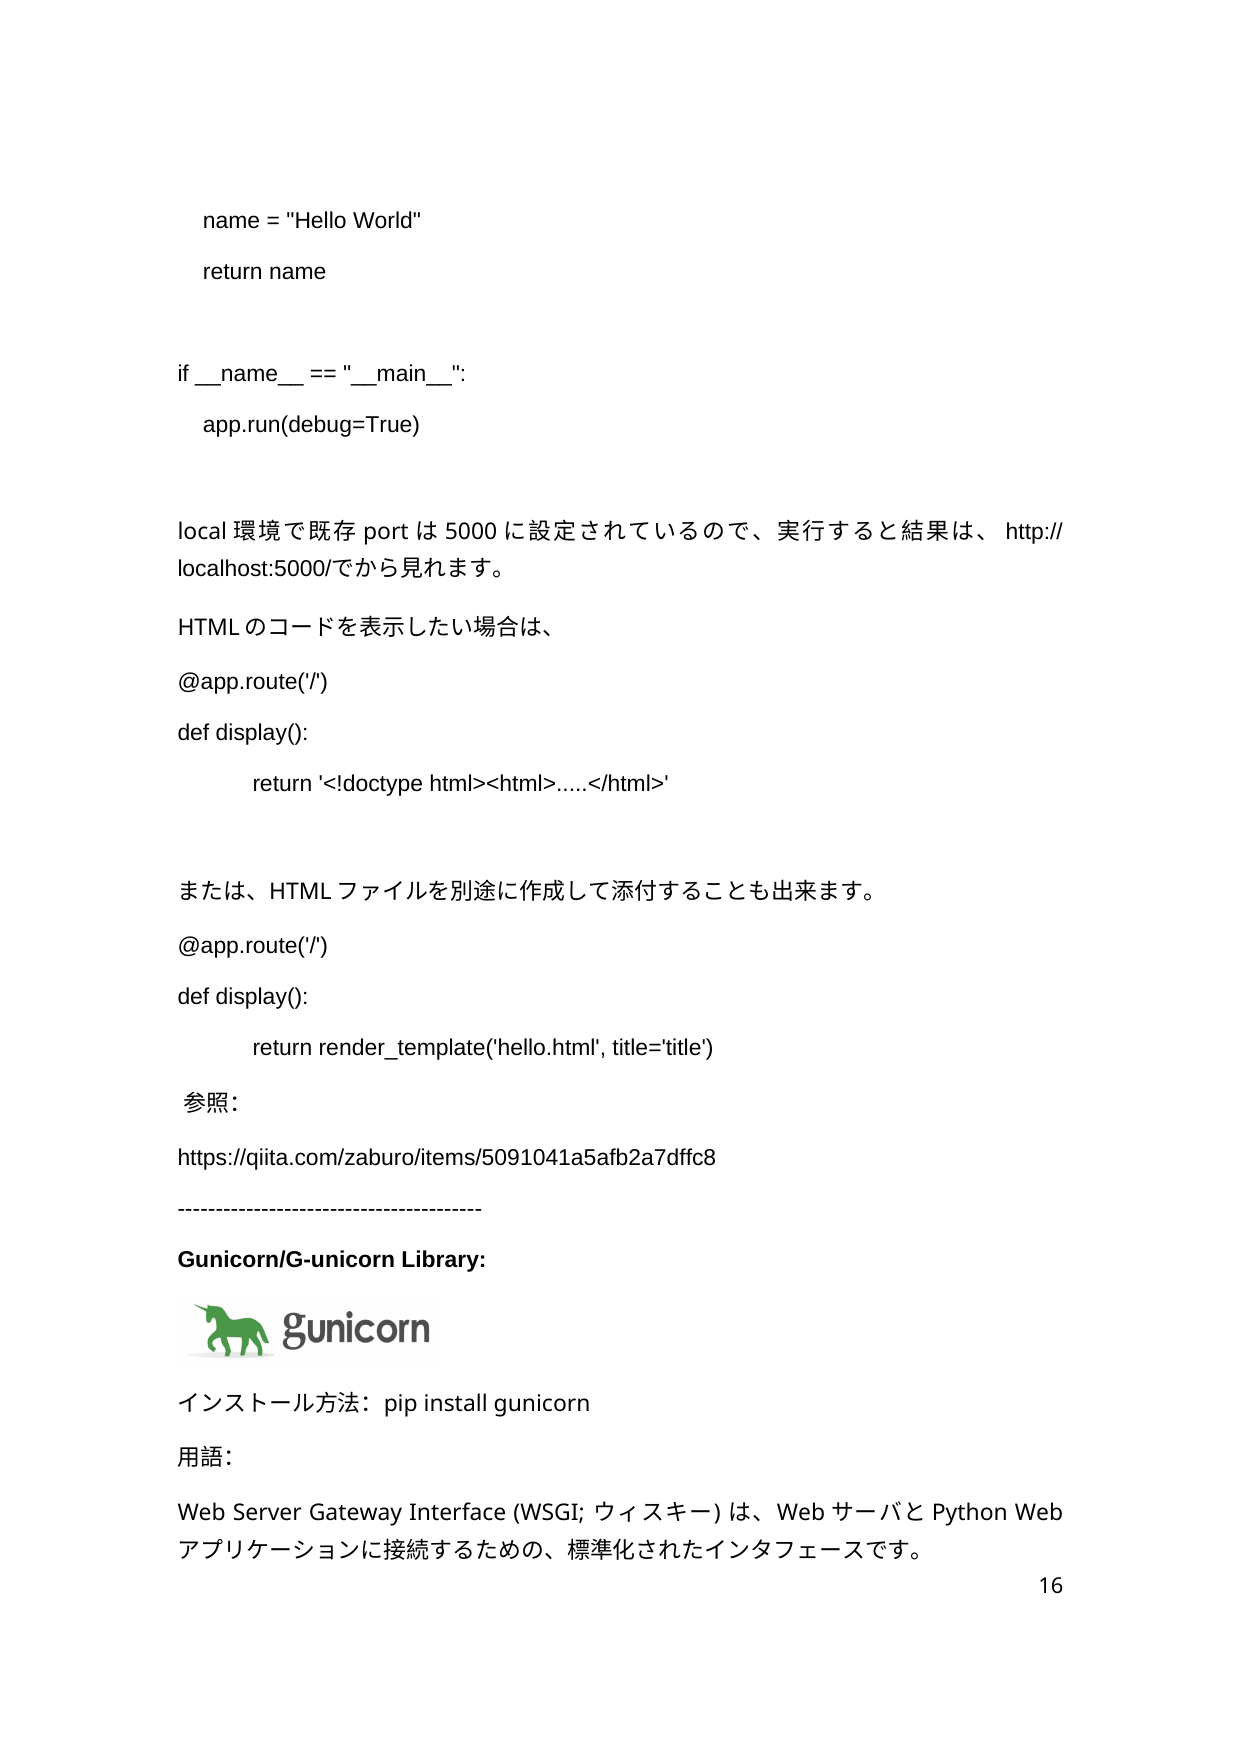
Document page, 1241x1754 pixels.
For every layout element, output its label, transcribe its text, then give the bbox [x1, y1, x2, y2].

text return render_template('hello.html', title='title') [177, 1034, 1063, 1060]
text app.run(debug=True) [177, 411, 1063, 437]
text ---------------------------------------- [177, 1195, 1063, 1221]
text @app.route('/') [177, 932, 1063, 958]
text https://qiita.com/zaburo/items/5091041a5afb2a7dffc8 [177, 1144, 1063, 1170]
text return '<!doctype html><html>.....</html>' [177, 770, 1063, 797]
text return name [177, 258, 1063, 284]
text http://localhost:5000/ [177, 513, 1063, 583]
text if __name__ == "__main__": [177, 360, 1063, 386]
text Gunicorn/G-unicorn Library: [177, 1246, 1063, 1272]
text def display(): [177, 983, 1063, 1009]
text name = "Hello World" [177, 207, 1063, 233]
picture [177, 1297, 440, 1365]
text def display(): [177, 719, 1063, 746]
text @app.route('/') [177, 668, 1063, 695]
